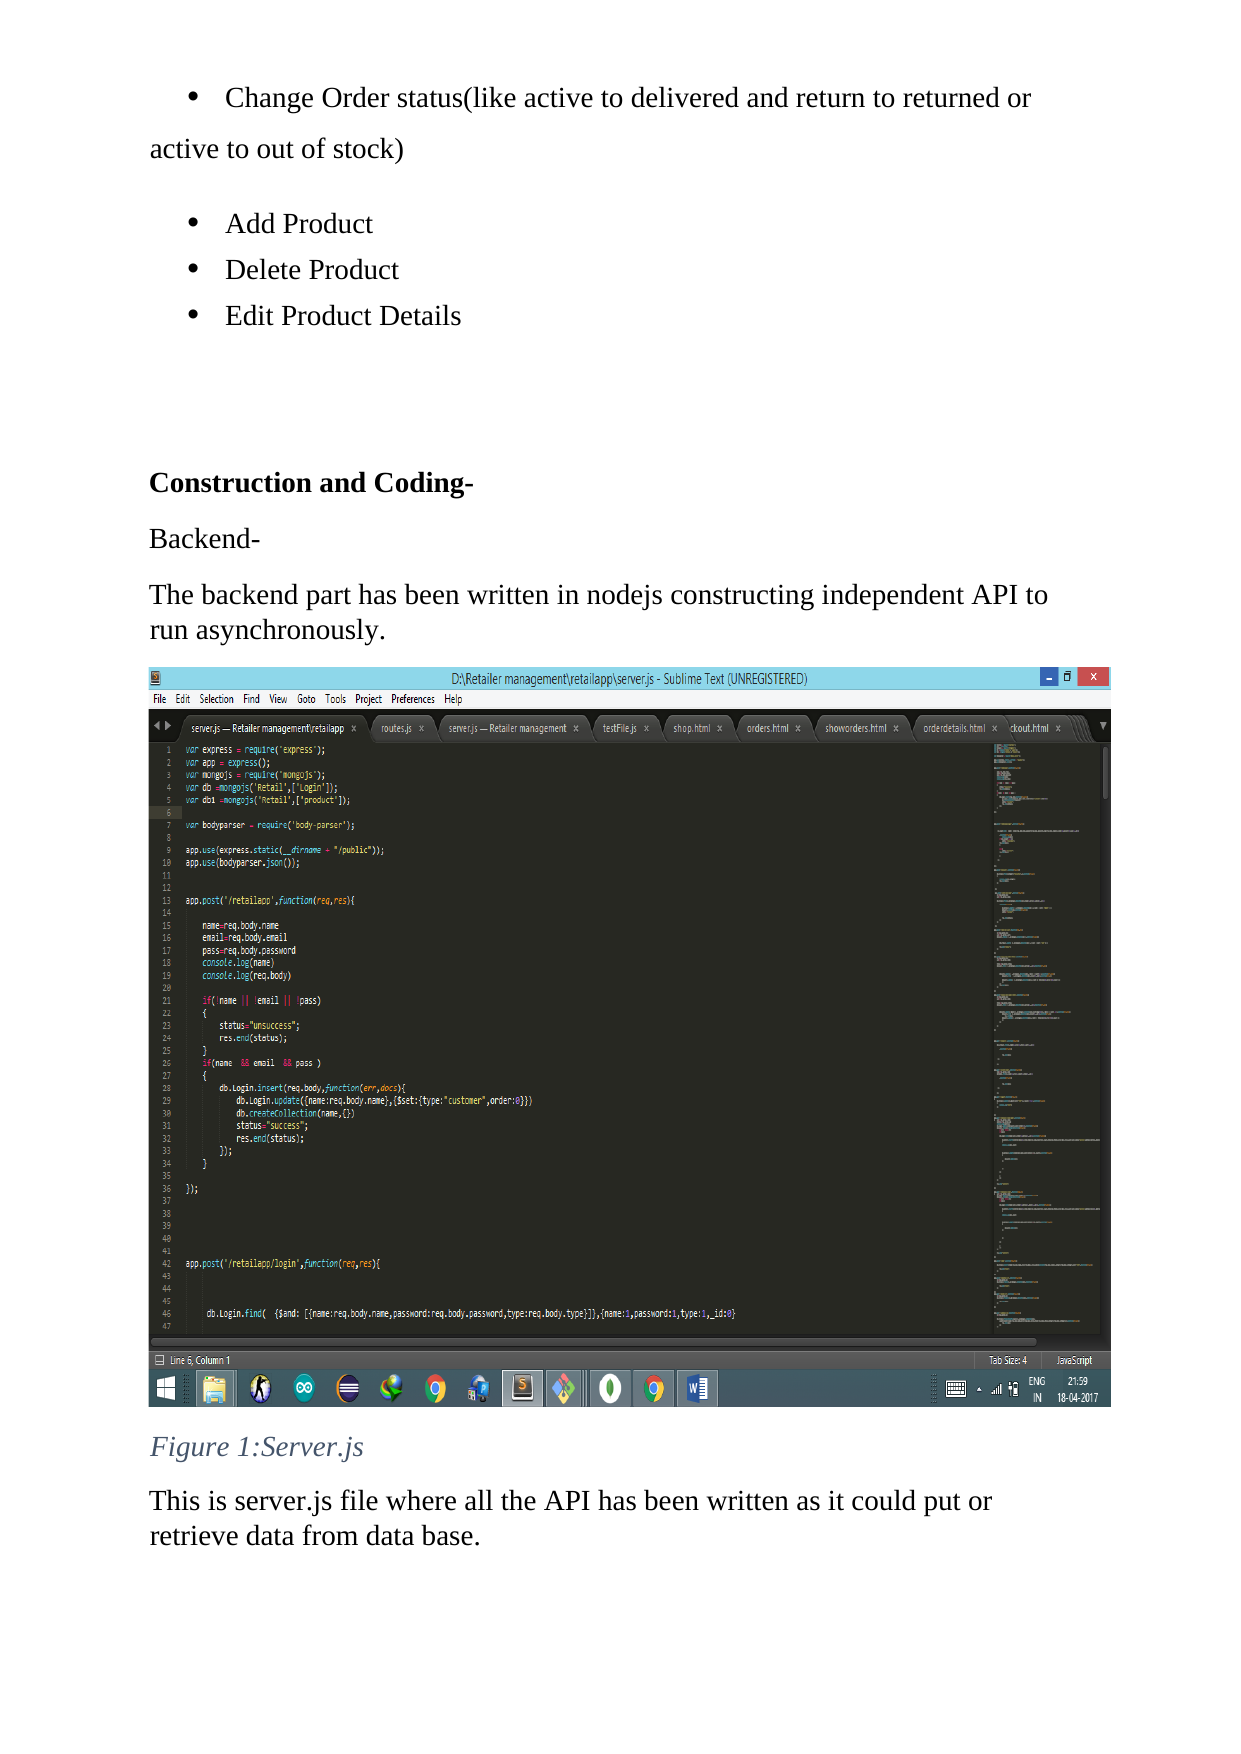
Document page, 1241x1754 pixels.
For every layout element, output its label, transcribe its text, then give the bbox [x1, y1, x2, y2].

list Delete Product [149, 248, 1083, 286]
text The backend part has been written in nodejs constructing independent API to run asynchronously. [148, 577, 1083, 645]
text Backend- [148, 521, 1083, 555]
picture [148, 667, 1111, 1407]
list Edit Product Details [149, 294, 1083, 332]
text Construction and Coding- [148, 466, 1083, 499]
text This is server.js file where all the API has been written as it could put or retrieve data from data base. [148, 1483, 1083, 1552]
text Figure 1:Server.js [150, 1429, 1083, 1463]
list Add Product [149, 202, 1083, 240]
list Change Order status(like active to delivered and return to returned or active to out of stock) [149, 76, 1083, 164]
